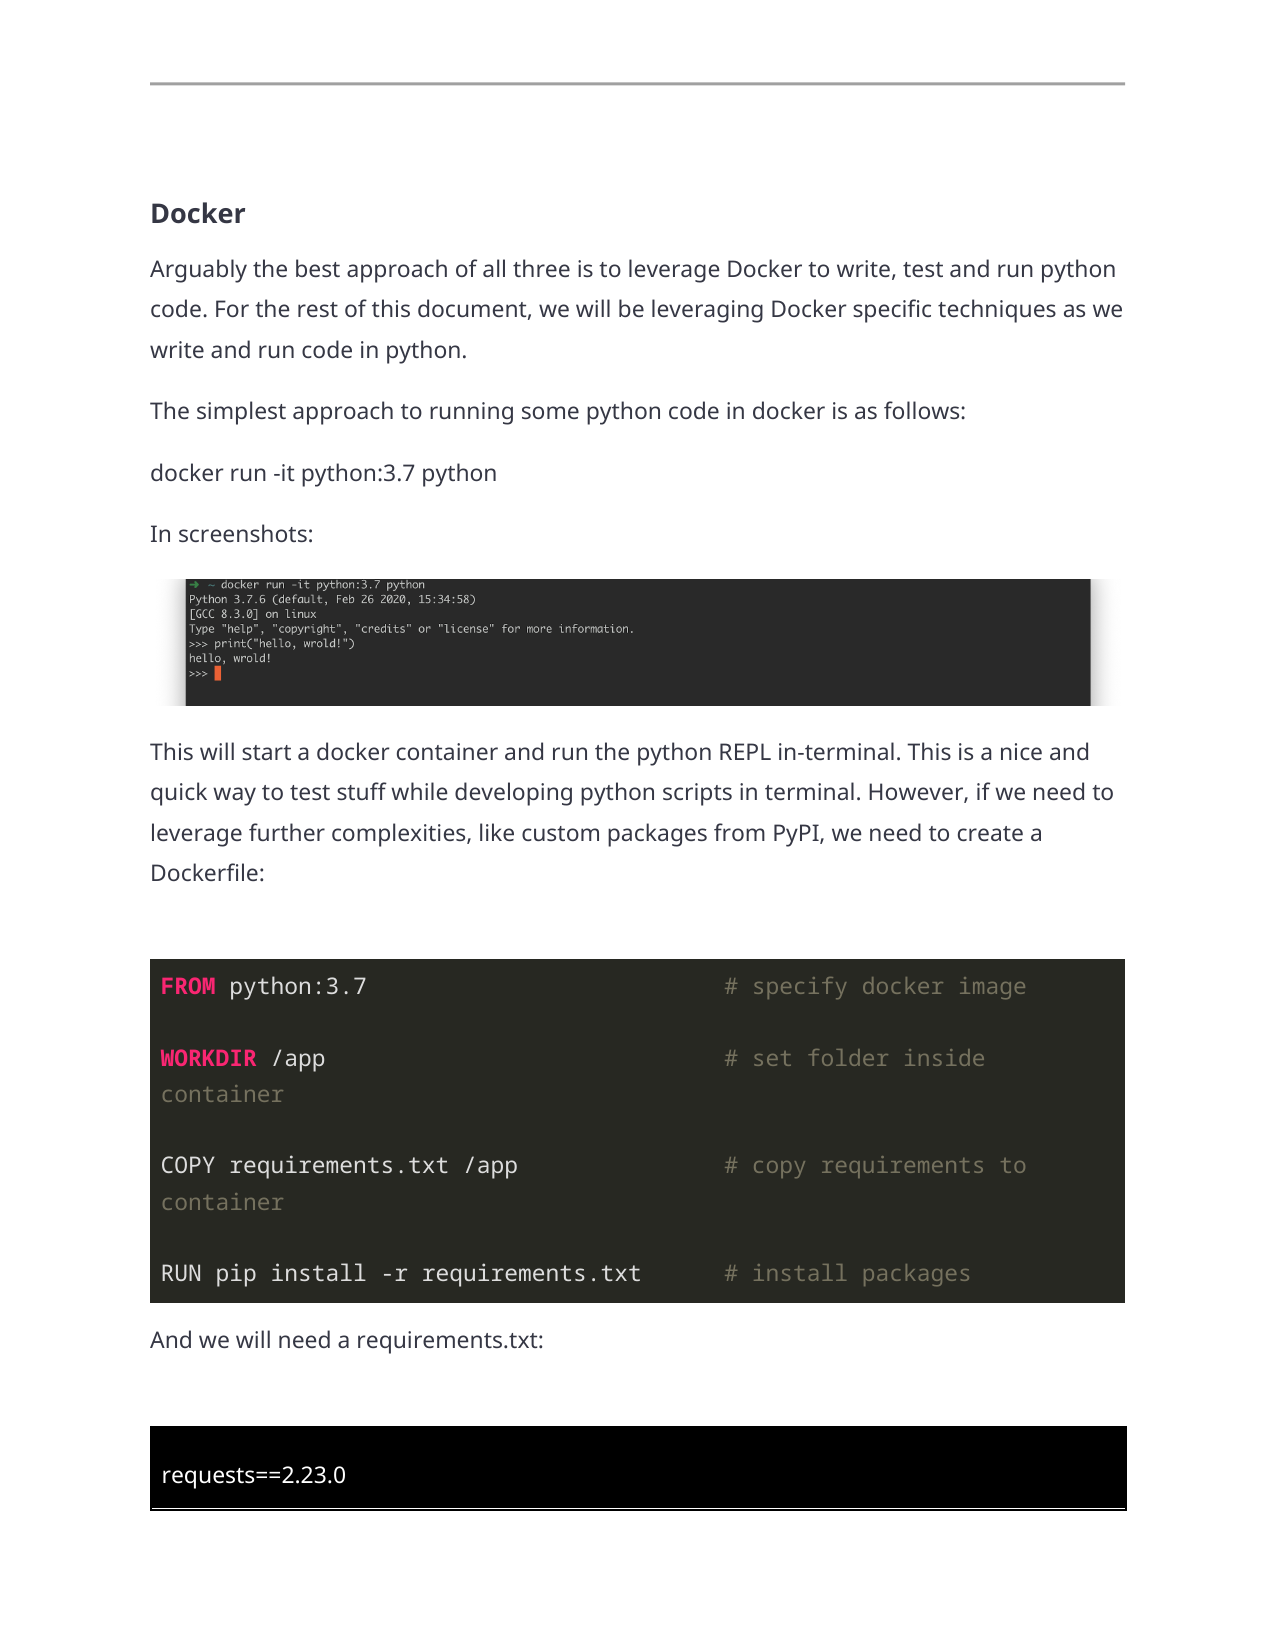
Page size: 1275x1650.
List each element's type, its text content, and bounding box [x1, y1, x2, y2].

table_header requests==2.23.0 [152, 1428, 1125, 1508]
text And we will need a requirements.txt: [150, 1324, 1125, 1355]
text This will start a docker container and run the python REPL in-terminal. This is a nice and quick way to test stuff while developing python scripts in terminal. However, if we need to leverage further complexities, like custom packages from PyPI, we need to create a Dockerfile: [150, 735, 1125, 888]
table_header FROM python:3.7 # specify docker image WORKDIR /app # set folder inside container COPY requirements.txt /app # copy requirements to container RUN pip install -r requirements.txt # install packages [150, 959, 1125, 1303]
text In screenshots: [150, 518, 1125, 549]
text The simplest approach to running some python code in docker is as follows: [150, 395, 1125, 427]
text Arguably the best approach of all three is to leverage Docker to write, test and run python code. For the rest of this document, we will be leveraging Docker specific techniques as we write and run code in python. [150, 253, 1125, 365]
text docker run -it python:3.7 python [150, 457, 1125, 488]
picture [150, 579, 1125, 706]
subtitle Docker [150, 195, 1125, 232]
